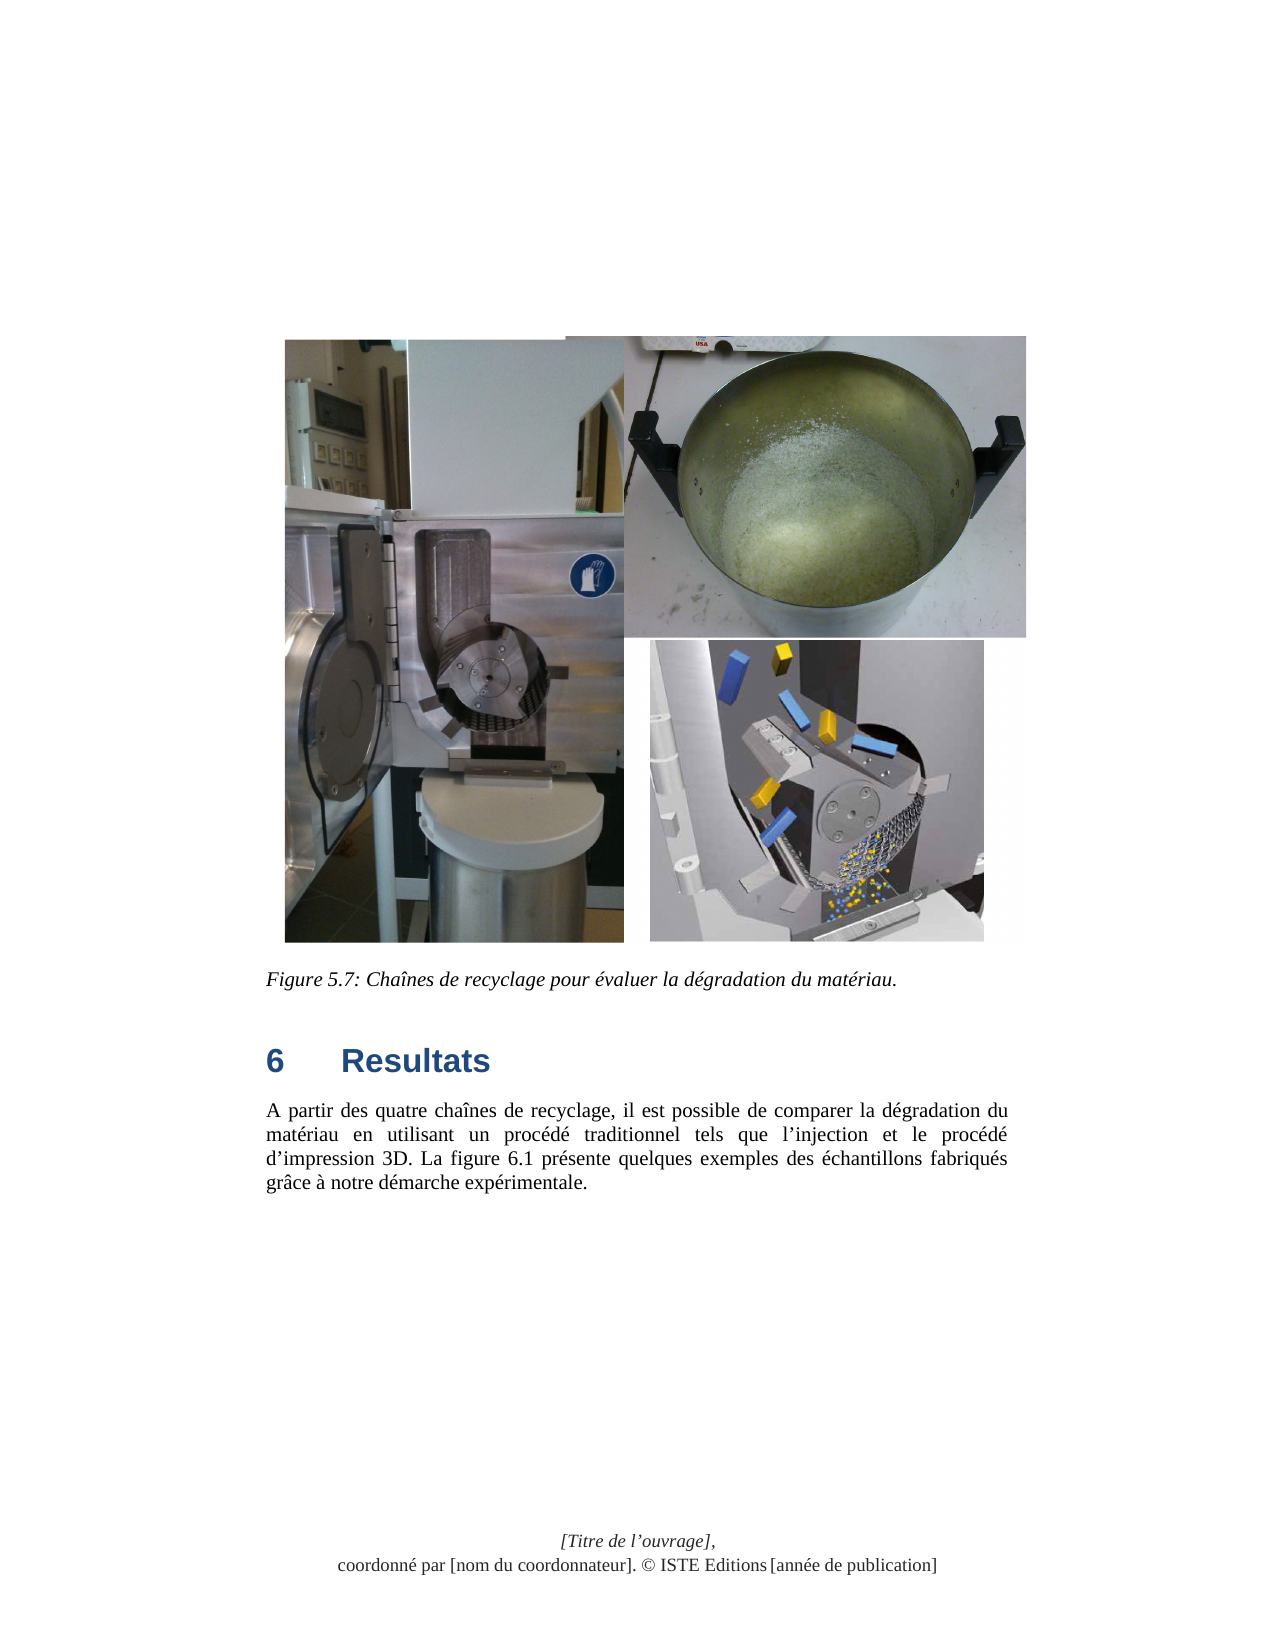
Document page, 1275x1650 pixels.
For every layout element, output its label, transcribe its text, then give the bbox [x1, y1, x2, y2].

picture [284, 336, 1027, 946]
text A partir des quatre chaînes de recyclage, il est possible de comparer la dégradation du matériau en utilisant un procédé traditionnel tels que l’injection et le procédé d’impression 3D. La figure 6.1 présente quelques exemples des échantillons fabriqués grâce à notre démarche expérimentale. [266, 1098, 1009, 1194]
subtitle 6 Resultats [266, 1041, 1009, 1079]
text Figure 5.7: Chaînes de recyclage pour évaluer la dégradation du matériau. [266, 967, 1009, 991]
